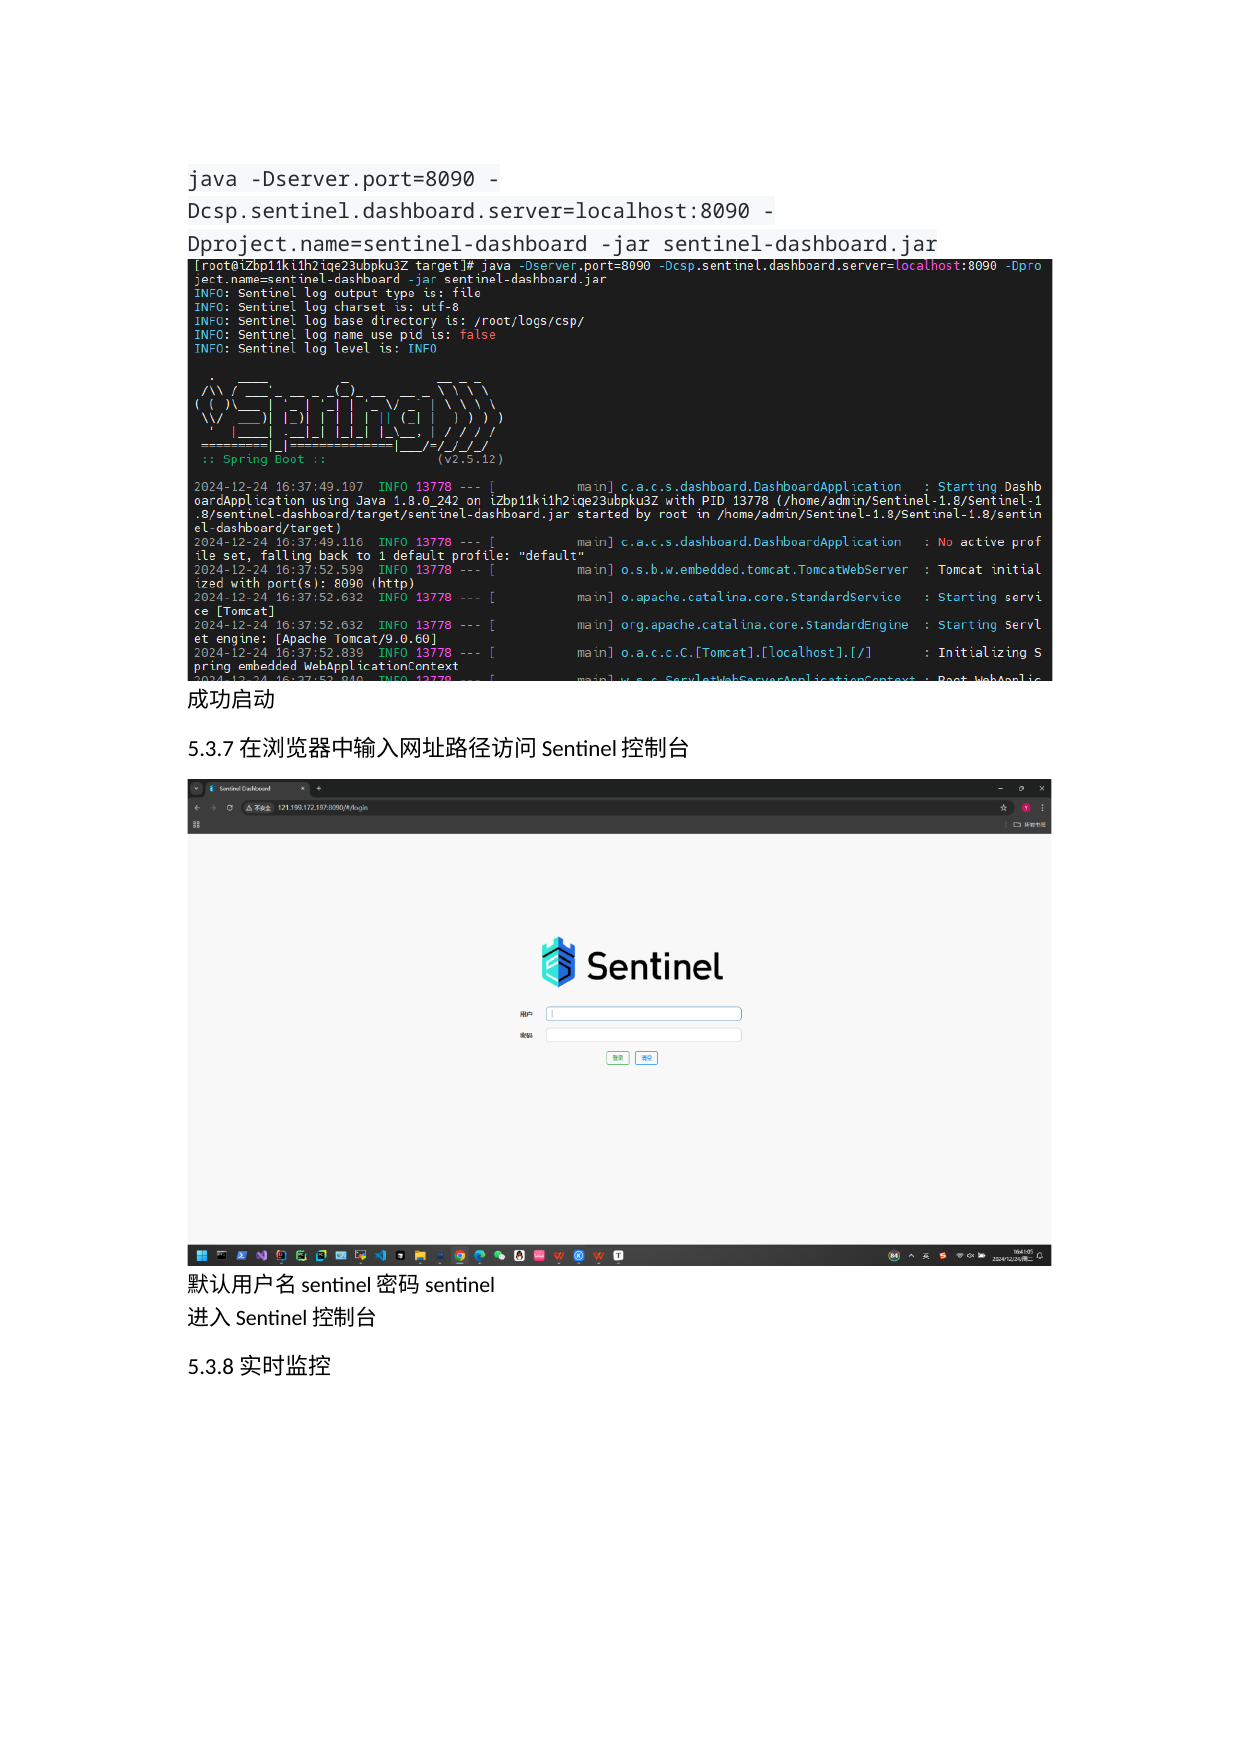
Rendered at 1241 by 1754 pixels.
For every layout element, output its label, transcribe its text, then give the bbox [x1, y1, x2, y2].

text 默认用户名sentinel 密码sentinel [187, 1267, 1053, 1299]
text 成功启动 [187, 682, 1053, 714]
picture [187, 259, 1053, 681]
text java -Dserver.port=8090 -Dcsp.sentinel.dashboard.server=localhost:8090 -Dproject.name=sentinel-dashboard -jar sentinel-dashboard.jar [187, 162, 1053, 259]
picture [187, 779, 1052, 1266]
text 进入Sentinel控制台 [187, 1299, 1053, 1332]
text 5.3.7 在浏览器中输入网址路径访问Sentinel控制台 [187, 714, 1053, 779]
text 5.3.8 实时监控 [187, 1332, 1053, 1397]
